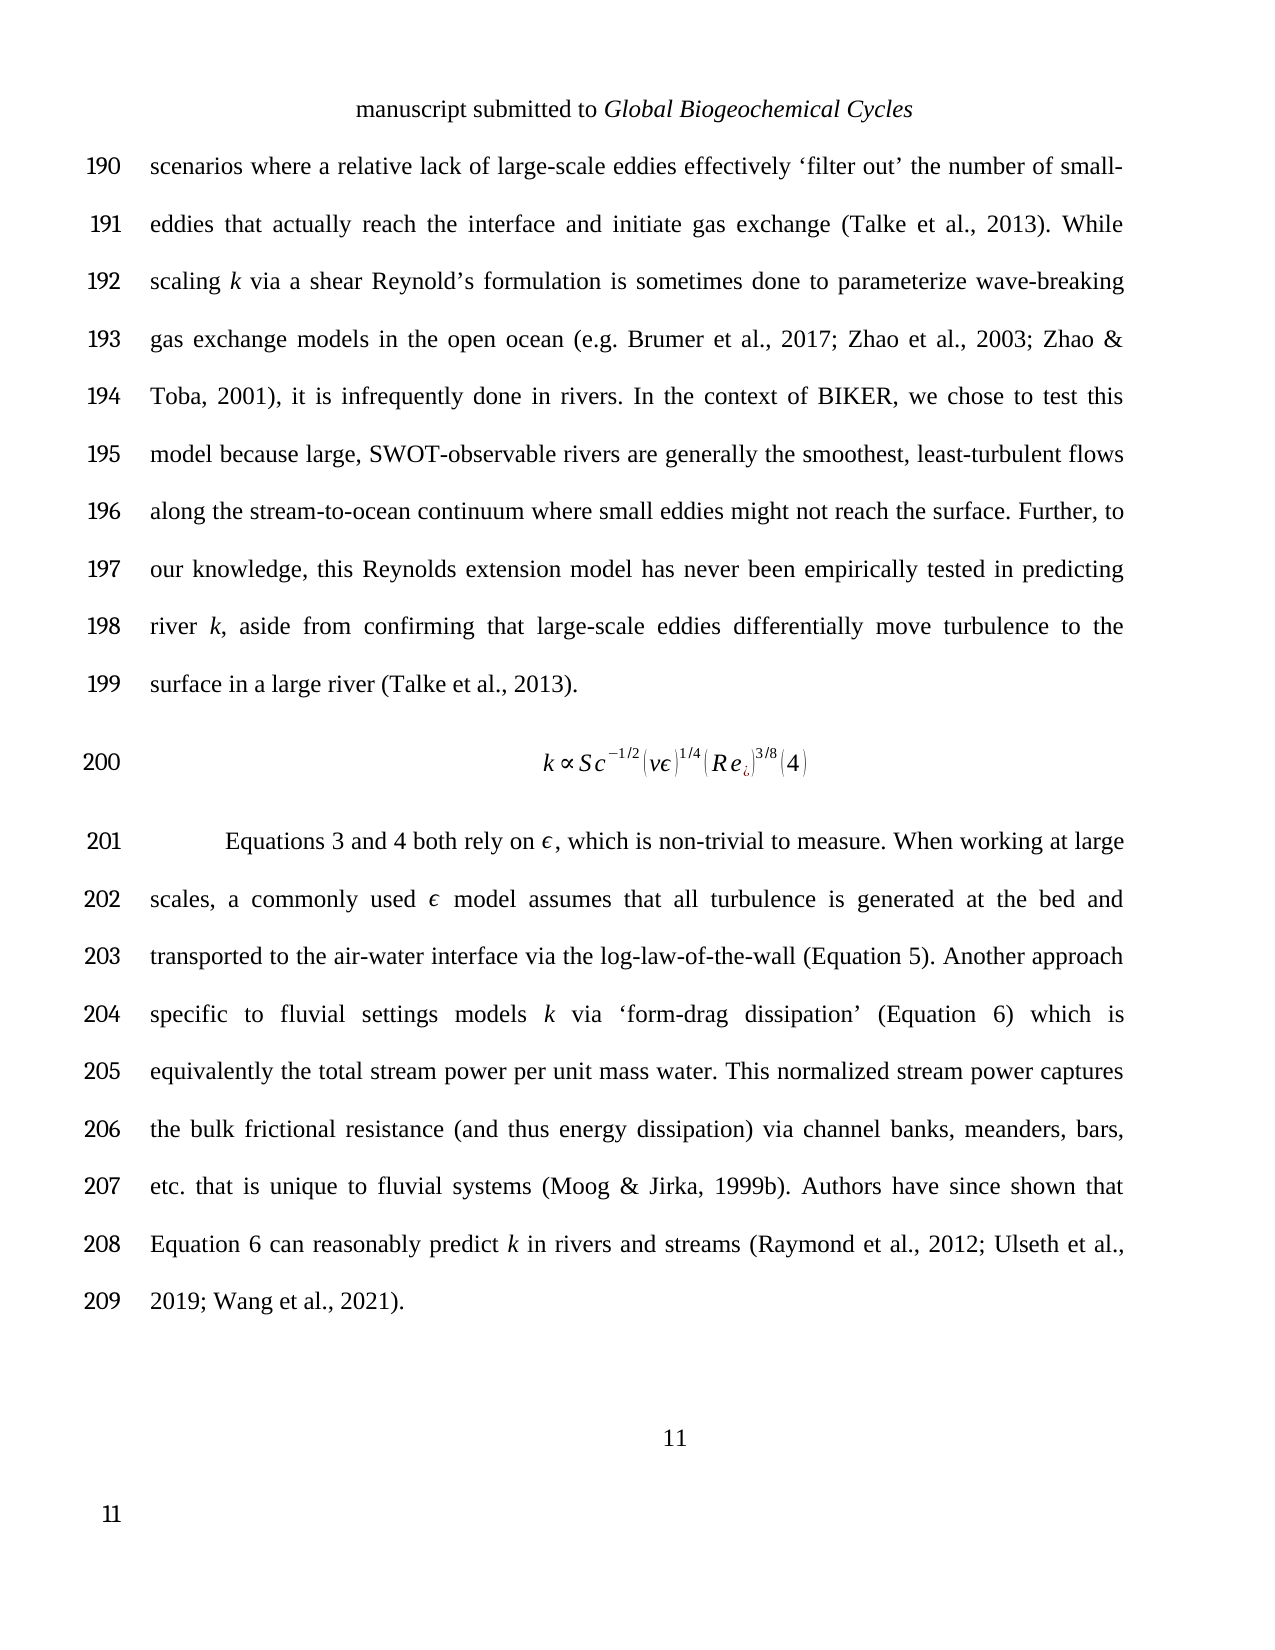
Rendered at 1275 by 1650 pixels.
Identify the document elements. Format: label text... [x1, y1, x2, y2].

text Equations 3 and 4 both rely on , which is non-trivial to measure. When working at large scales, a commonly used model assumes that all turbulence is generated at the bed and transported to the air-water interface via the log-law-of-the-wall (Equation 5). Another approach specific to fluvial settings models k via ‘form-drag dissipation’ (Equation 6) which is equivalently the total stream power per unit mass water. This normalized stream power captures the bulk frictional resistance (and thus energy dissipation) via channel banks, meanders, bars, etc. that is unique to fluvial systems (Moog & Jirka, 1999b). Authors have since shown that Equation 6 can reasonably predict k in rivers and streams (Raymond et al., 2012; Ulseth et al., 2019; Wang et al., 2021). [150, 826, 1125, 1315]
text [150, 151, 1125, 697]
